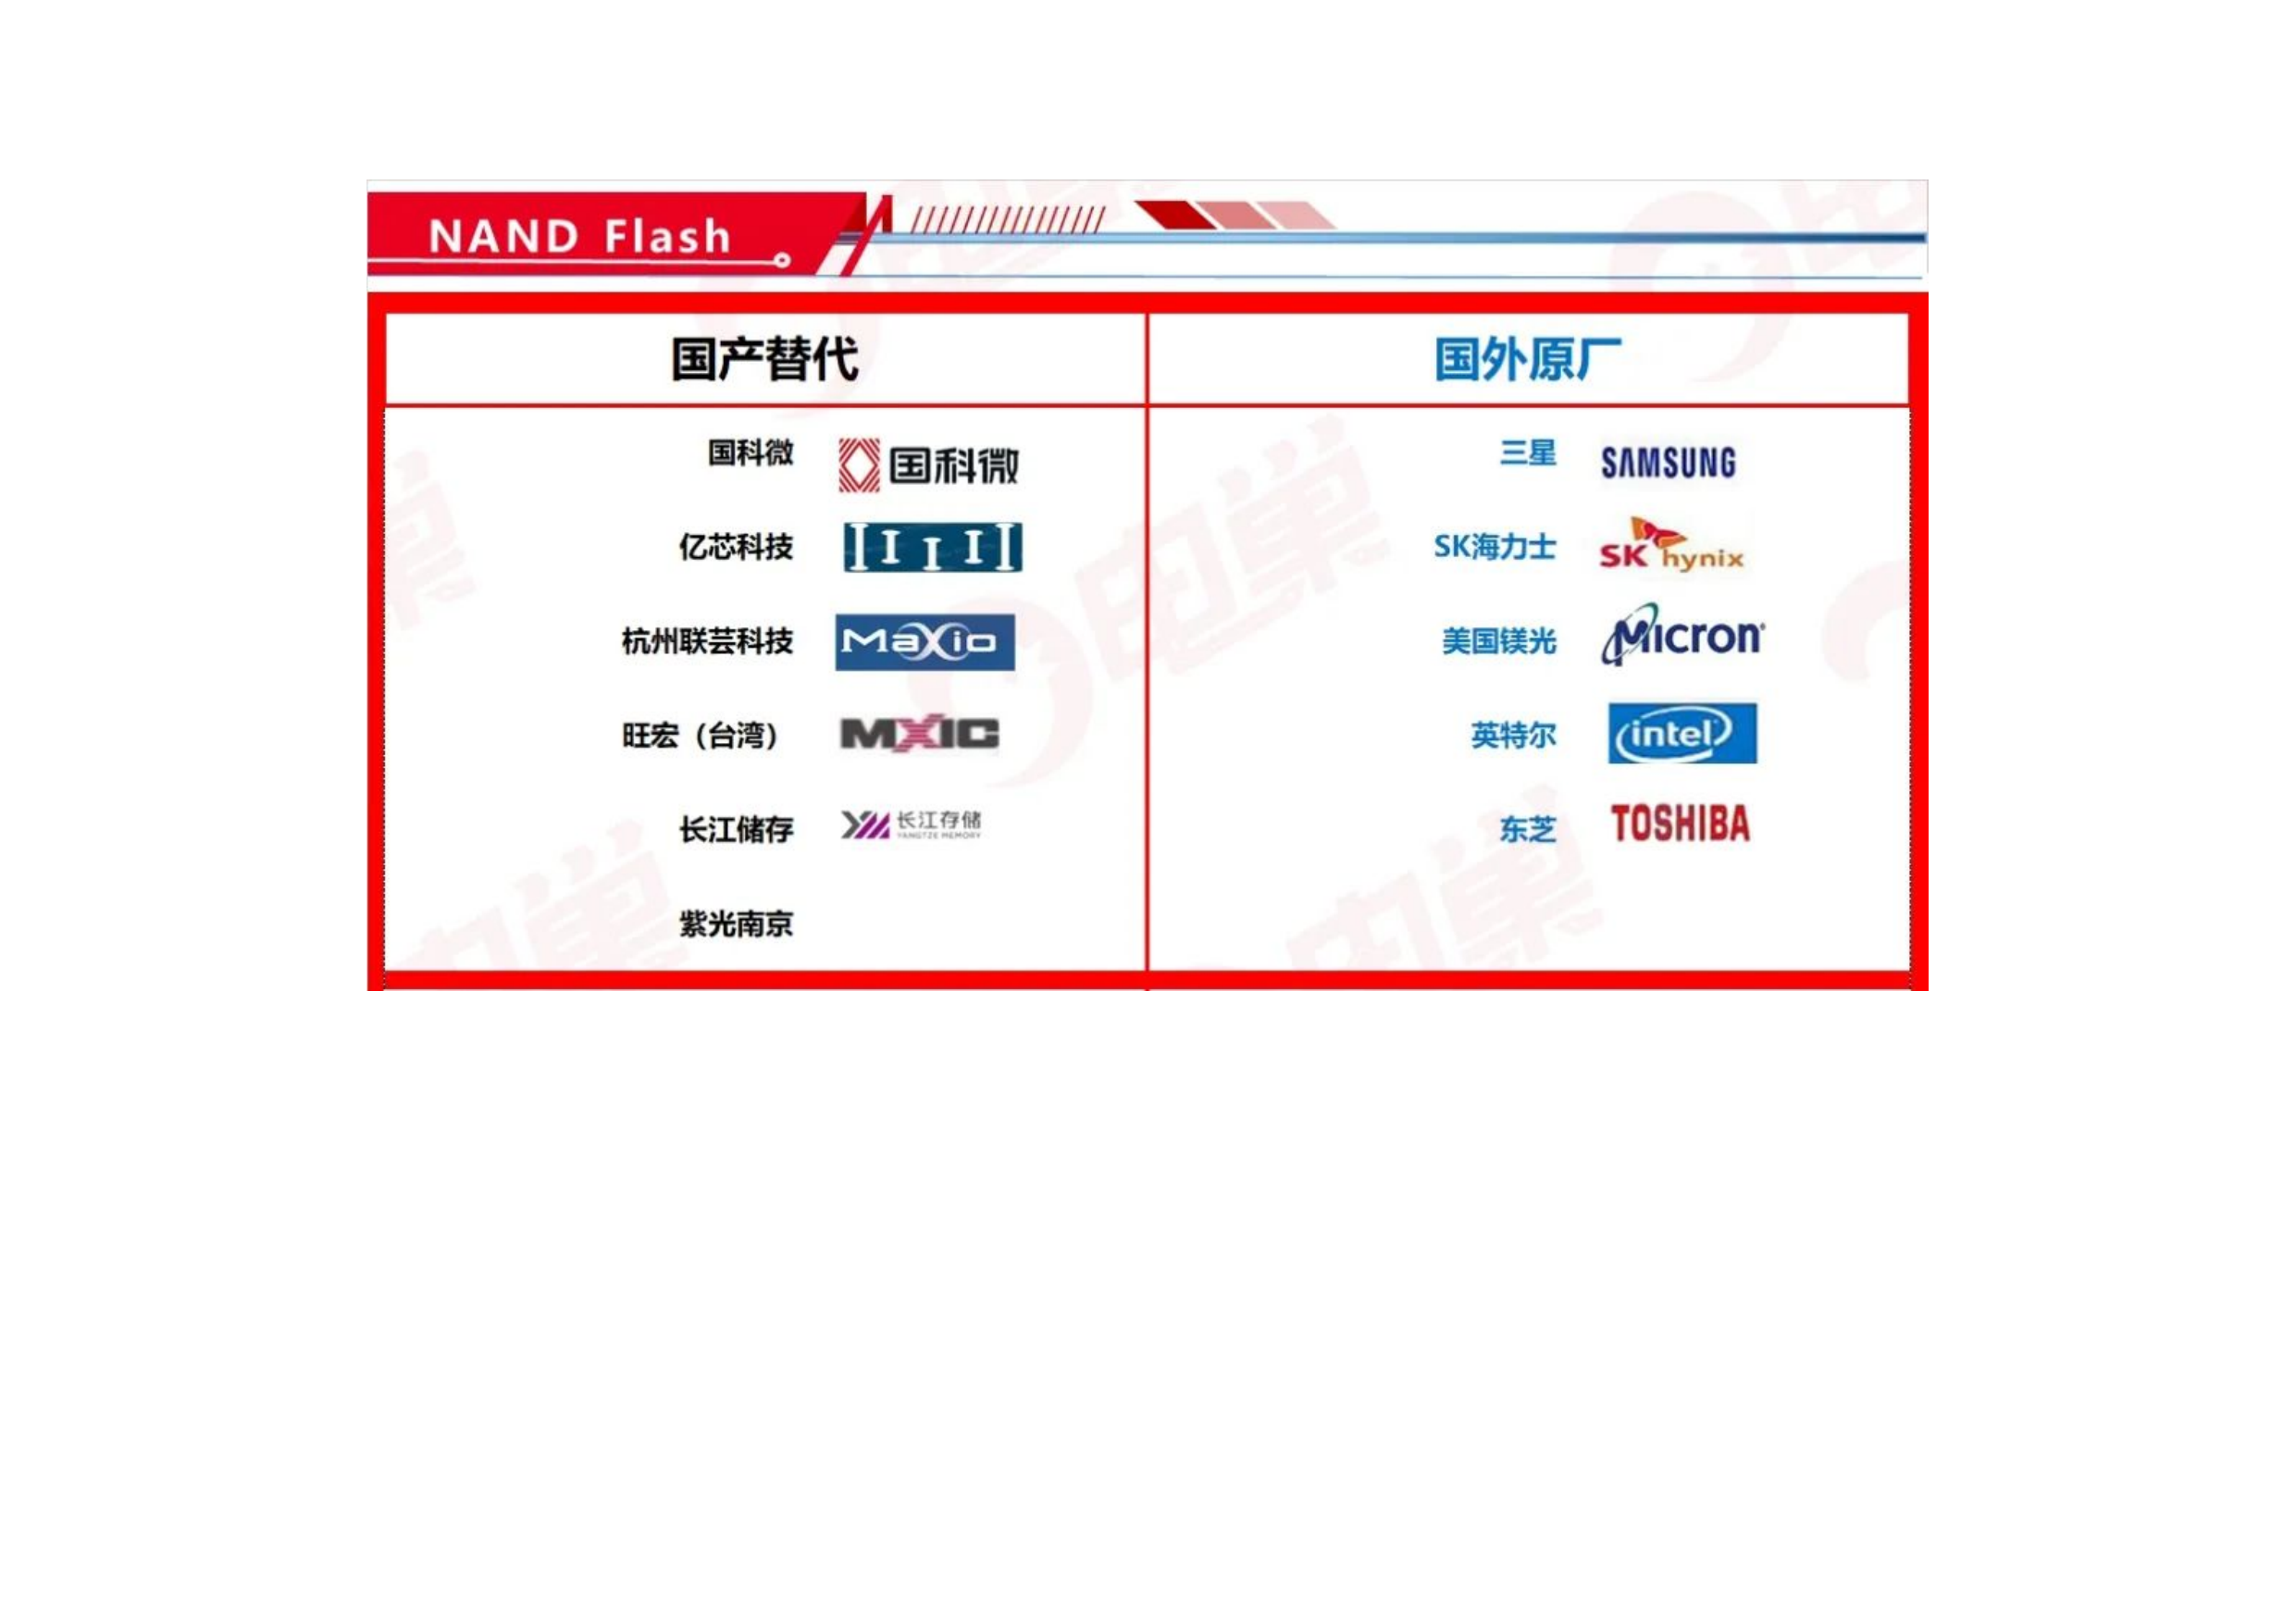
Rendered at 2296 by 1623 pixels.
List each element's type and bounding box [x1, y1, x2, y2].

picture [366, 180, 1929, 991]
